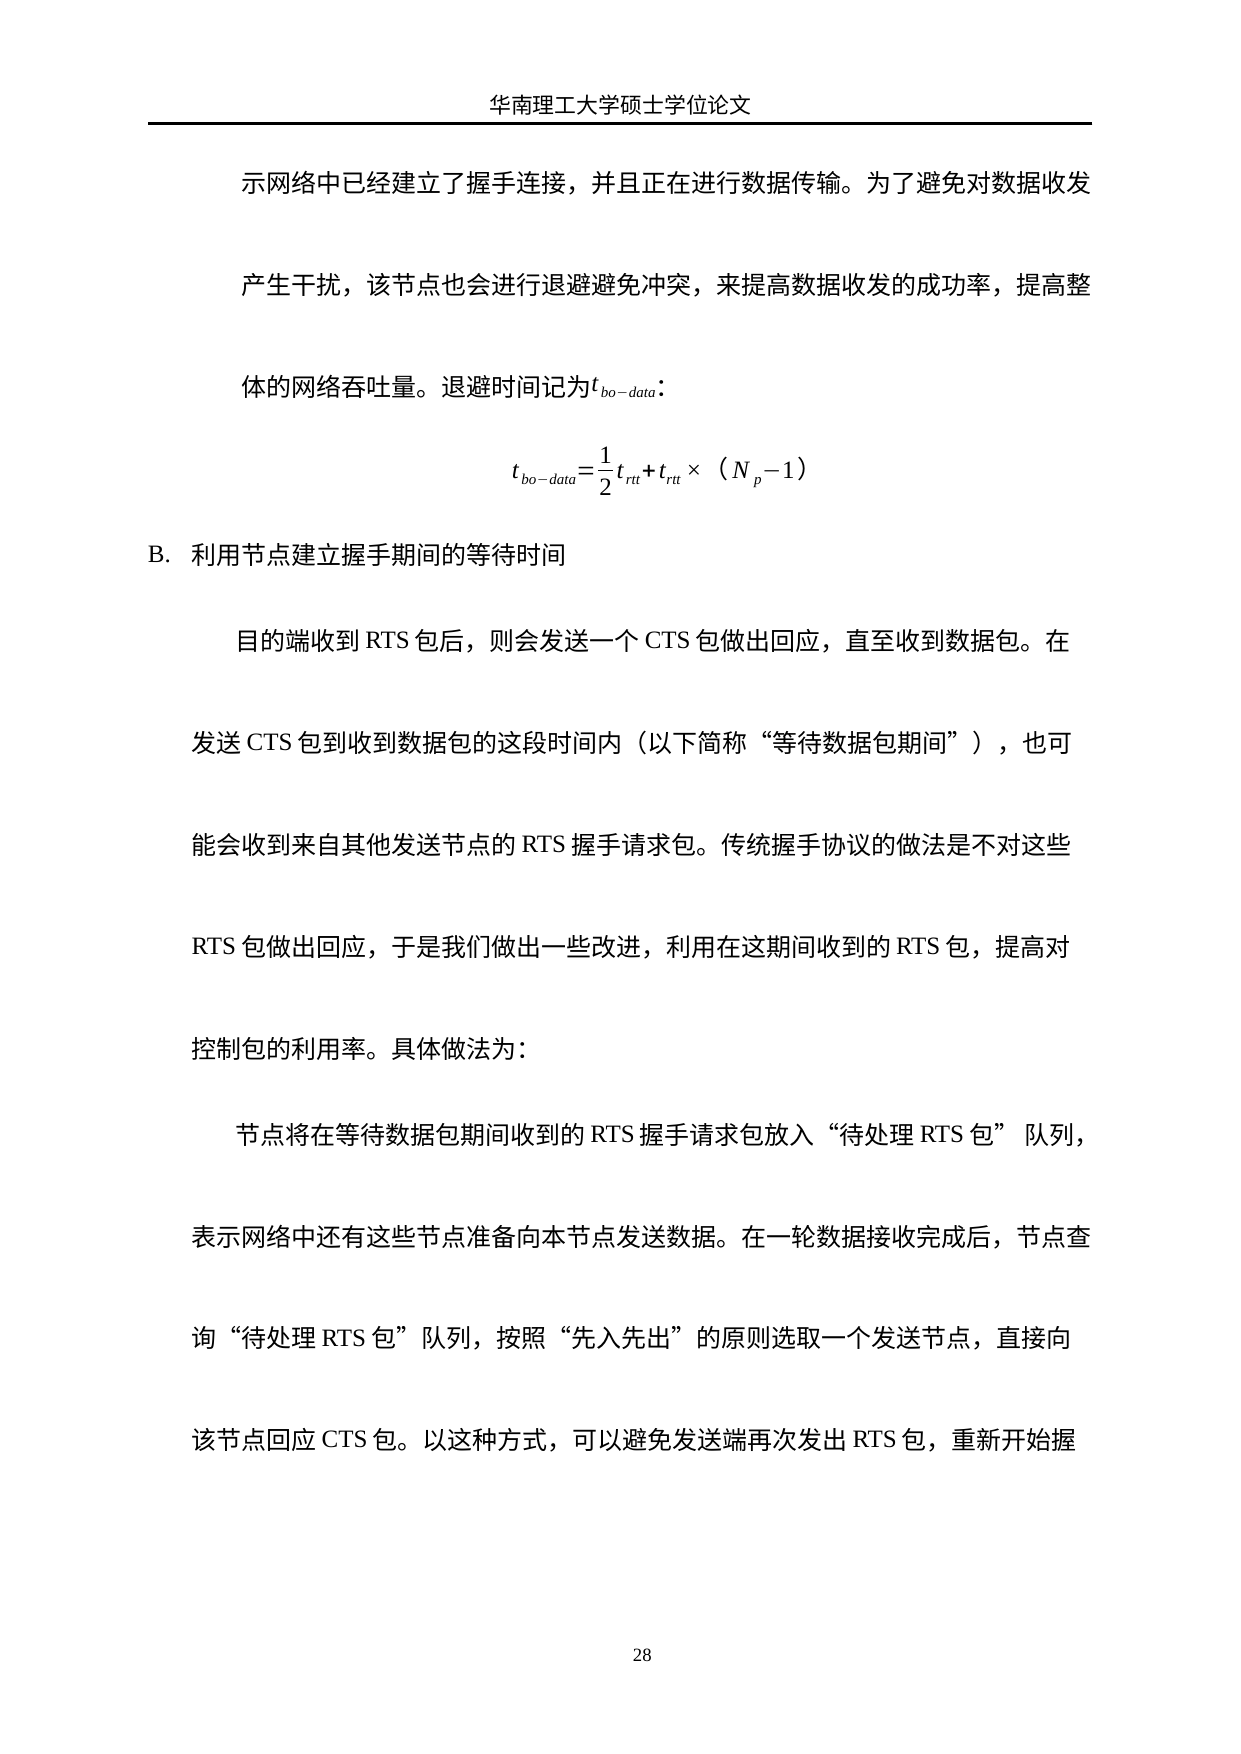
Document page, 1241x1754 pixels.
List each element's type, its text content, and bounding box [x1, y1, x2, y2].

list 目的端收到RTS包后，则会发送一个CTS包做出回应，直至收到数据包。在发送CTS包到收到数据包的这段时间内（以下简称“等待数据包期间”），也可能会收到来自其他发送节点的RTS握手请求包。传统握手协议的做法是不对这些RTS包做出回应，于是我们做出一些改进，利用在这期间收到的RTS包，提高对控制包的利用率。具体做法为： [191, 606, 1092, 1081]
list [191, 1099, 1092, 1473]
list 利用节点建立握手期间的等待时间 [148, 520, 1092, 588]
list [198, 148, 1092, 419]
